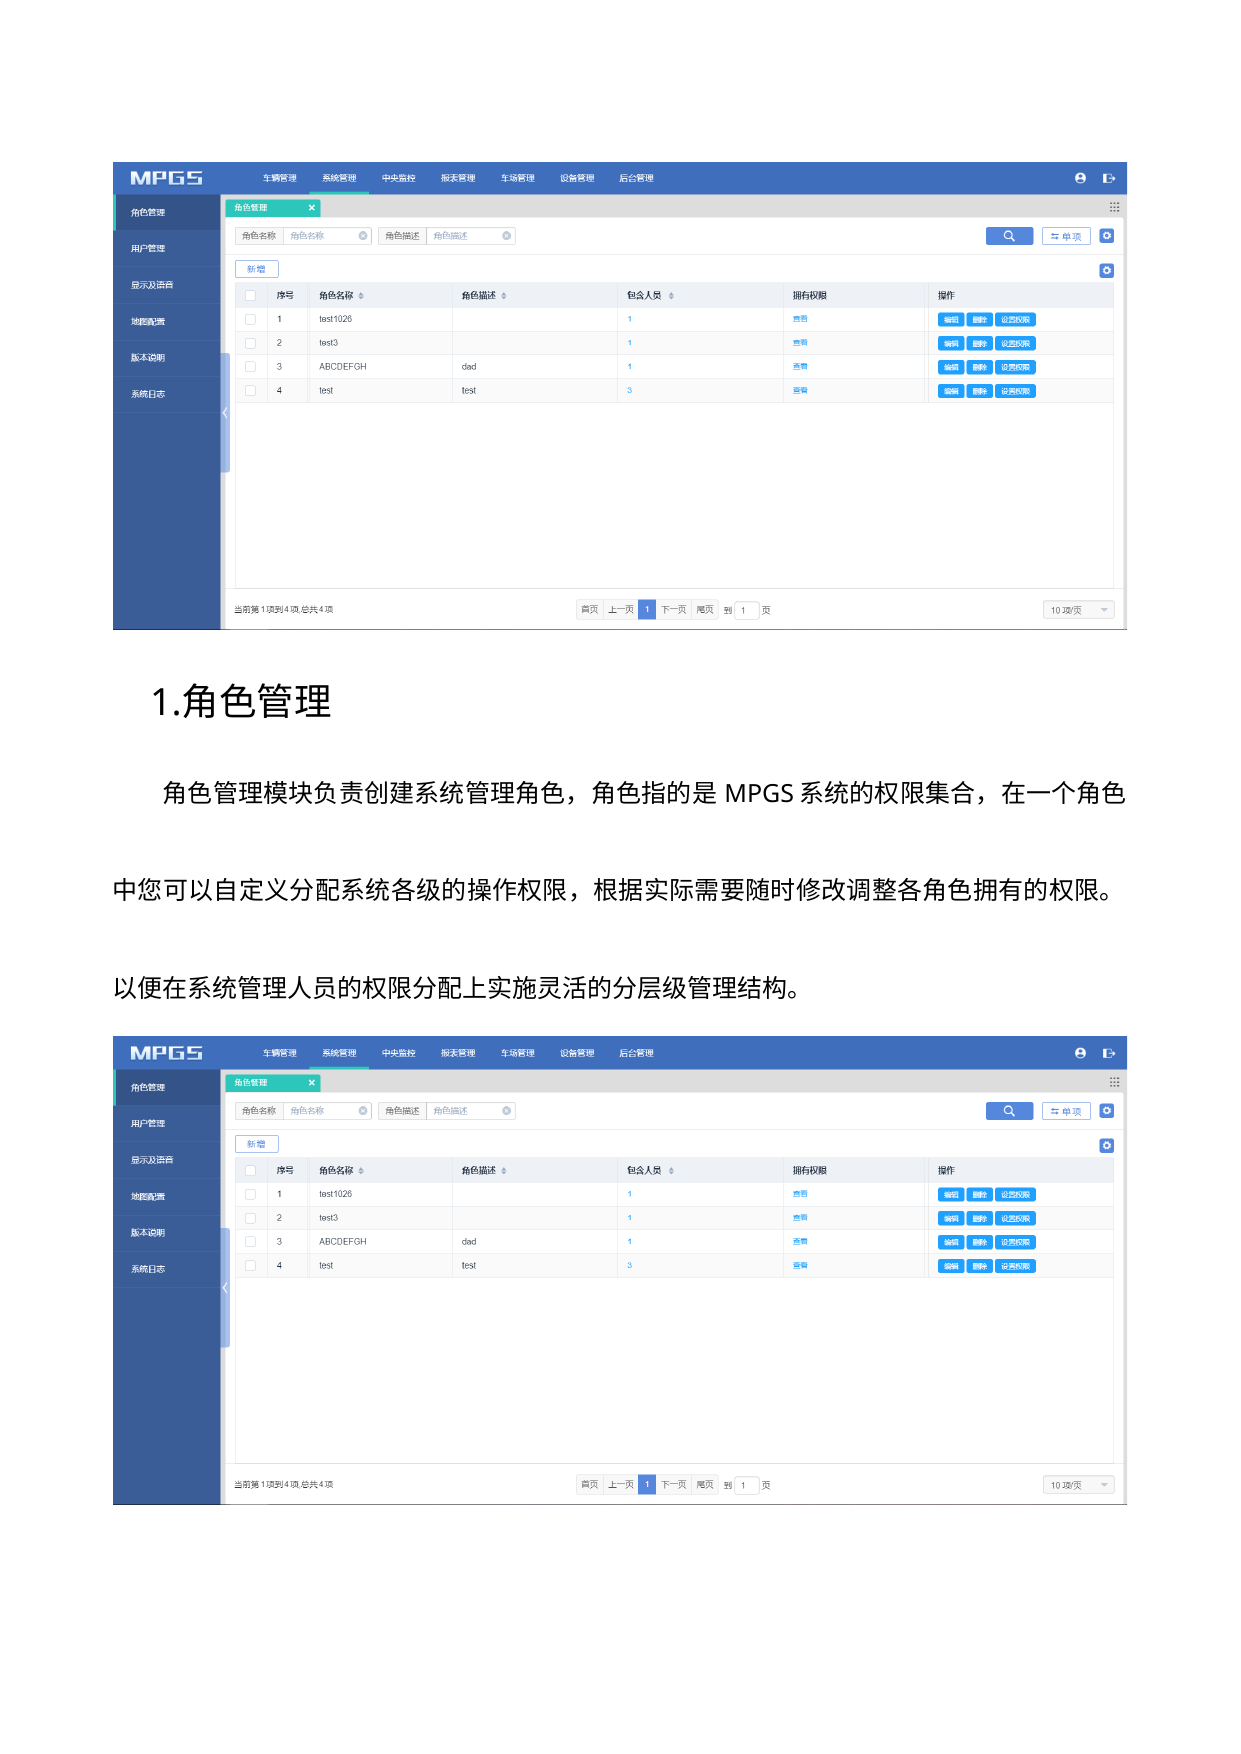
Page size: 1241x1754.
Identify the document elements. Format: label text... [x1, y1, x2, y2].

list 1.角色管理 [112, 666, 1128, 731]
list 角色管理模块负责创建系统管理角色，角色指的是MPGS系统的权限集合，在一个角色中您可以自定义分配系统各级的操作权限，根据实际需要随时修改调整各角色拥有的权限。以便在系统管理人员的权限分配上实施灵活的分层级管理结构。 [112, 759, 1128, 1019]
picture [113, 162, 1128, 630]
picture [113, 1036, 1128, 1505]
